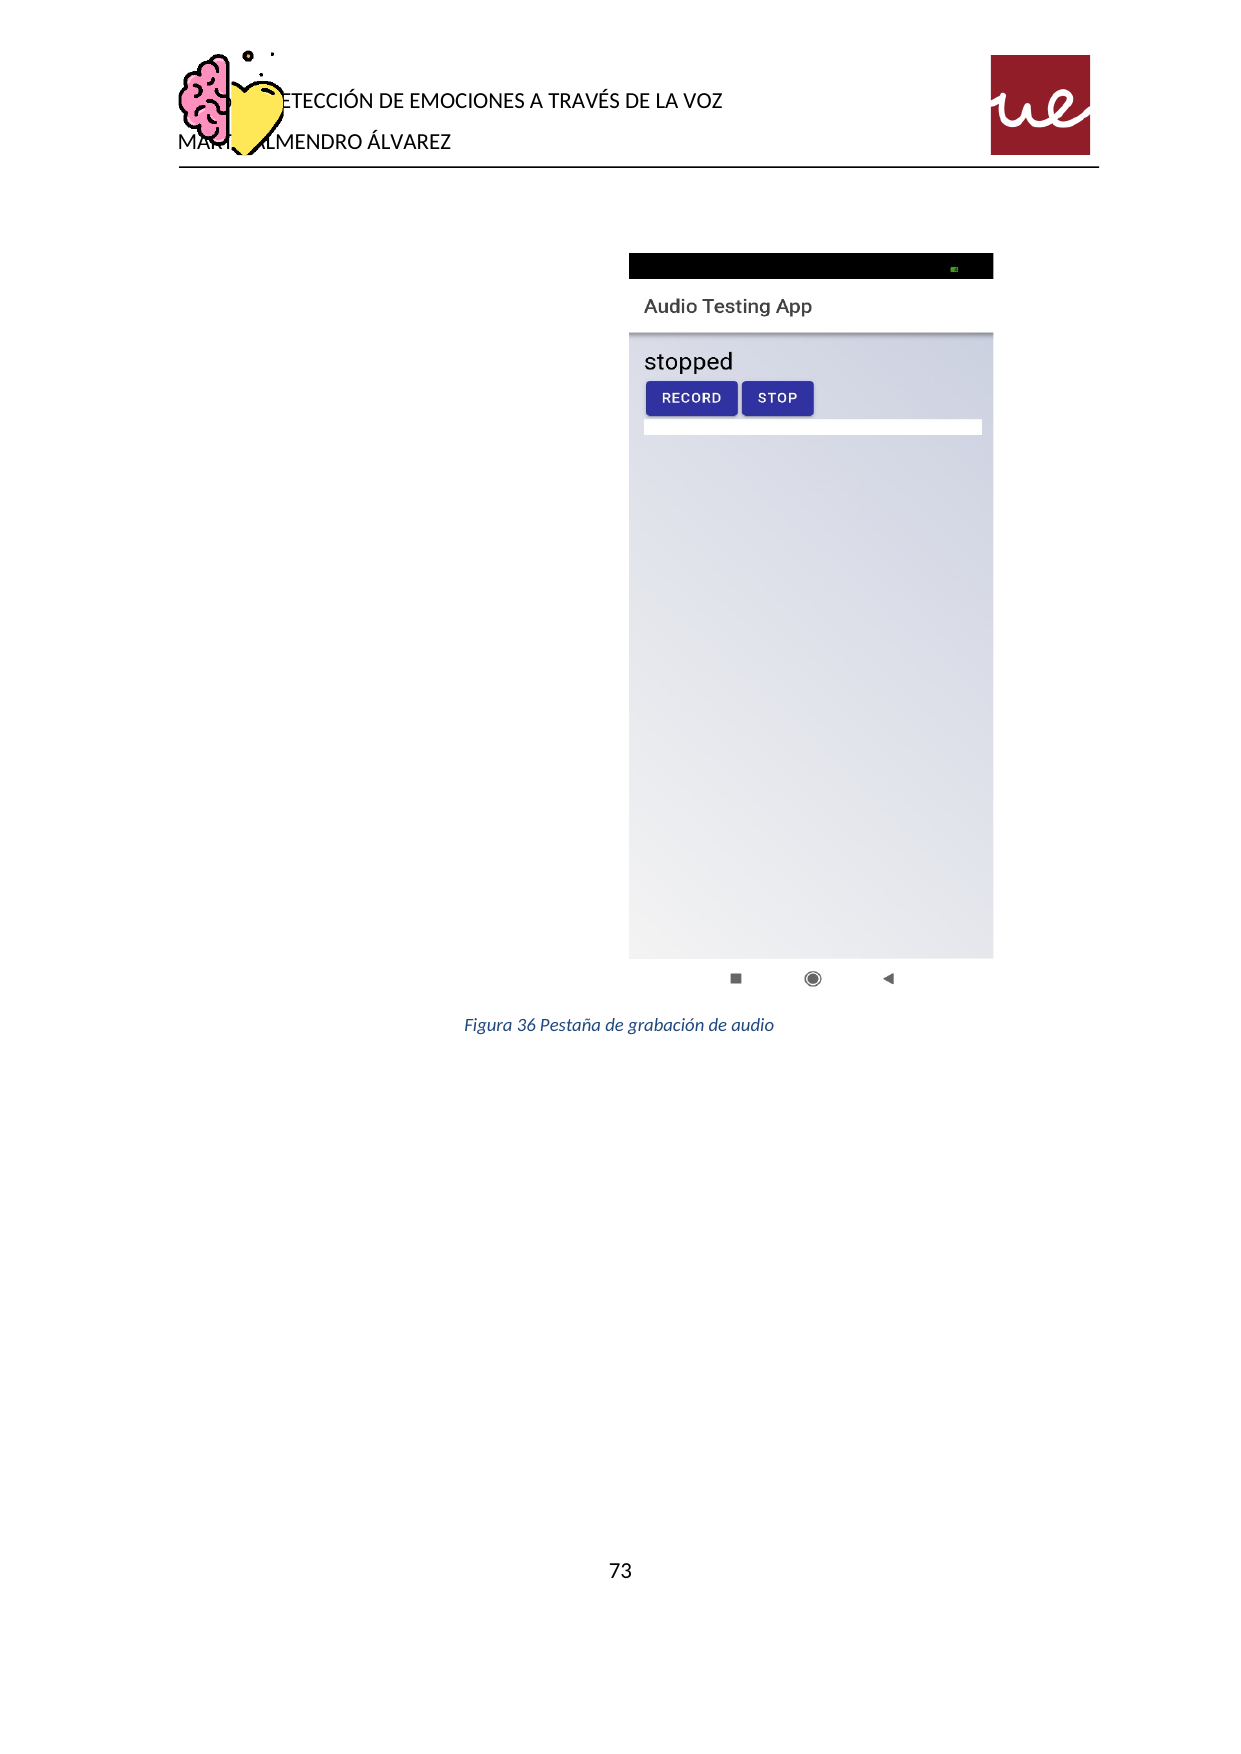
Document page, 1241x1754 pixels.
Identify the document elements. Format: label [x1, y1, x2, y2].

picture [177, 50, 284, 154]
picture [990, 55, 1091, 155]
picture [627, 253, 994, 994]
